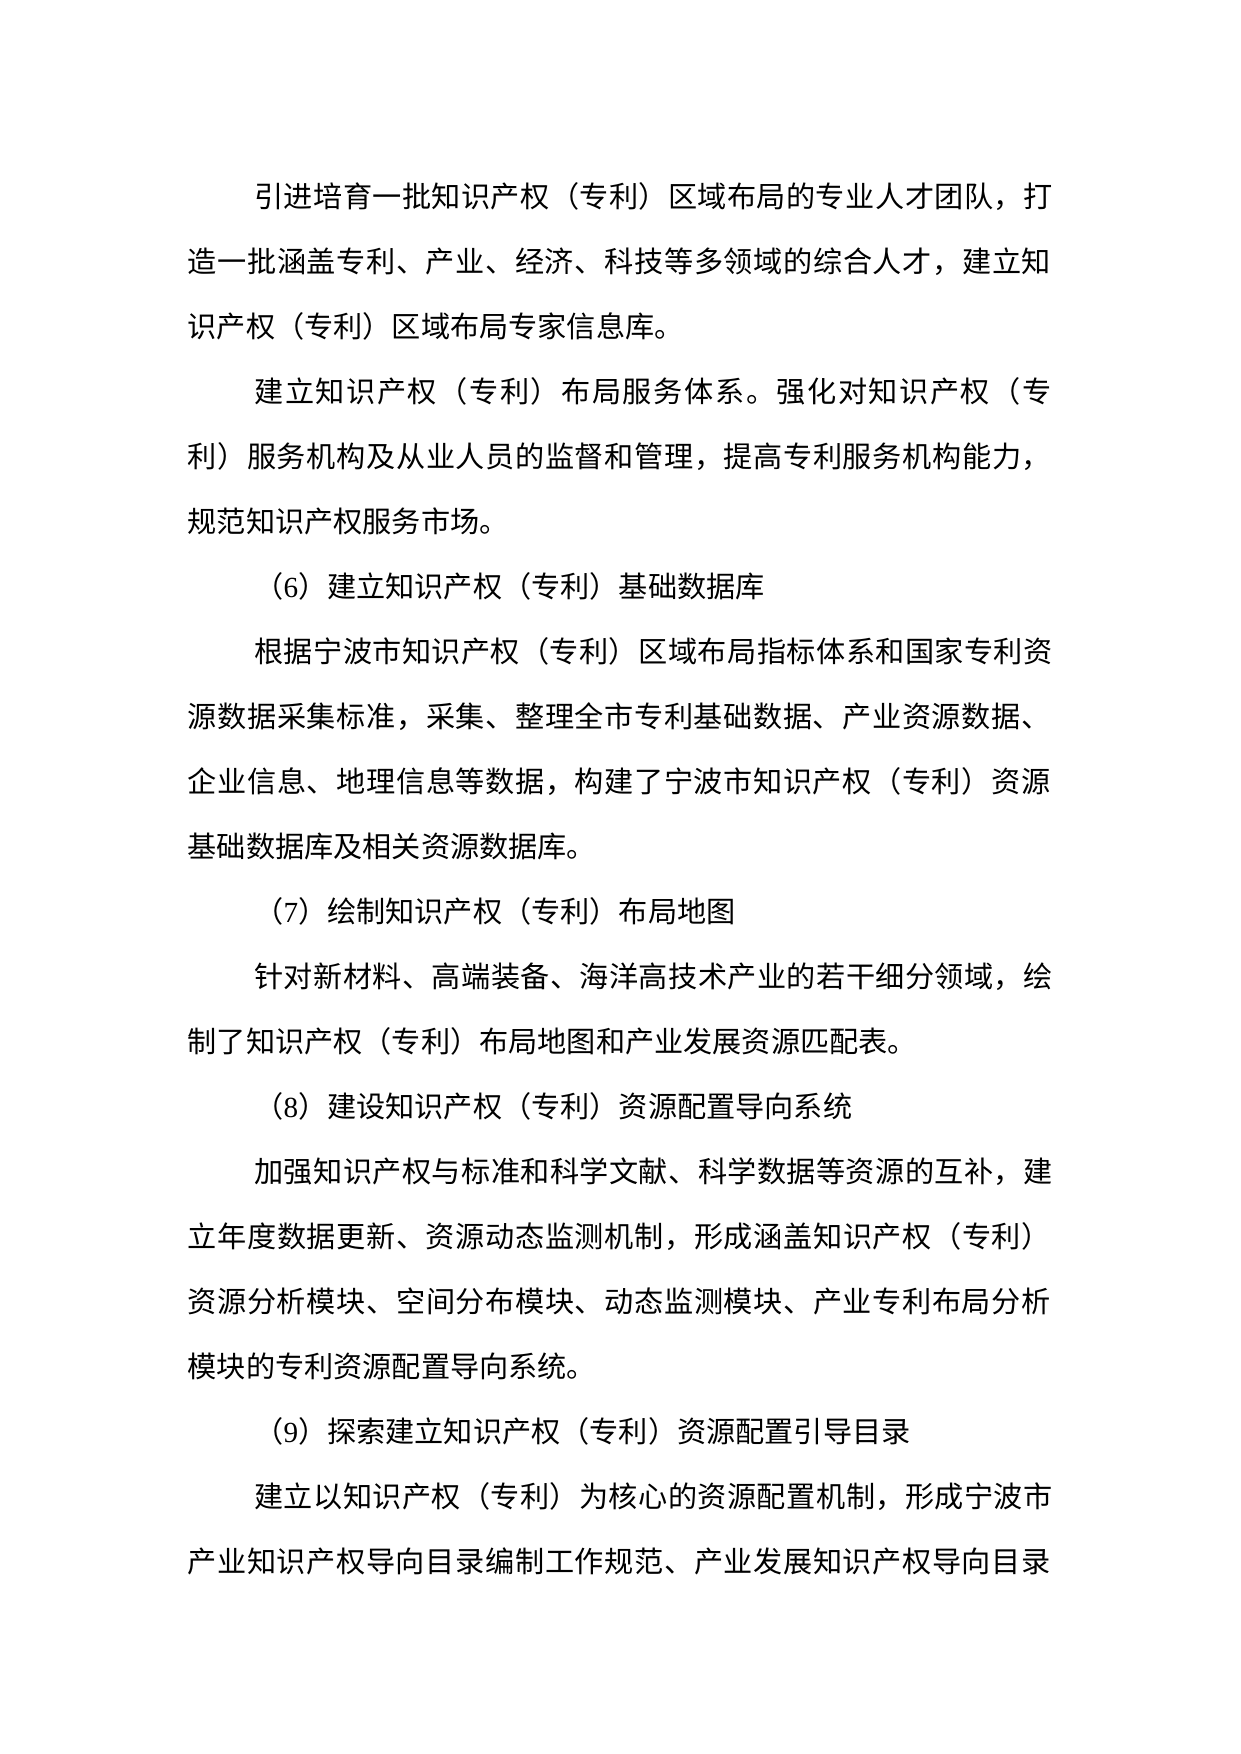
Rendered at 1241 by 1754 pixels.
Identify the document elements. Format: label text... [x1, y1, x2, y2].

text 根据宁波市知识产权（专利）区域布局指标体系和国家专利资源数据采集标准，采集、整理全市专利基础数据、产业资源数据、企业信息、地理信息等数据，构建了宁波市知识产权（专利）资源基础数据库及相关资源数据库。 [187, 617, 1053, 877]
text 针对新材料、高端装备、海洋高技术产业的若干细分领域，绘制了知识产权（专利）布局地图和产业发展资源匹配表。 [187, 942, 1053, 1072]
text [187, 1462, 1053, 1592]
text 加强知识产权与标准和科学文献、科学数据等资源的互补，建立年度数据更新、资源动态监测机制，形成涵盖知识产权（专利）资源分析模块、空间分布模块、动态监测模块、产业专利布局分析模块的专利资源配置导向系统。 [187, 1137, 1053, 1397]
text （8）建设知识产权（专利）资源配置导向系统 [187, 1072, 1053, 1137]
text （9）探索建立知识产权（专利）资源配置引导目录 [187, 1397, 1053, 1462]
text 建立知识产权（专利）布局服务体系。强化对知识产权（专利）服务机构及从业人员的监督和管理，提高专利服务机构能力，规范知识产权服务市场。 [187, 357, 1053, 552]
text （7）绘制知识产权（专利）布局地图 [187, 877, 1053, 942]
text （6）建立知识产权（专利）基础数据库 [187, 552, 1053, 617]
text 引进培育一批知识产权（专利）区域布局的专业人才团队，打造一批涵盖专利、产业、经济、科技等多领域的综合人才，建立知识产权（专利）区域布局专家信息库。 [187, 162, 1053, 357]
